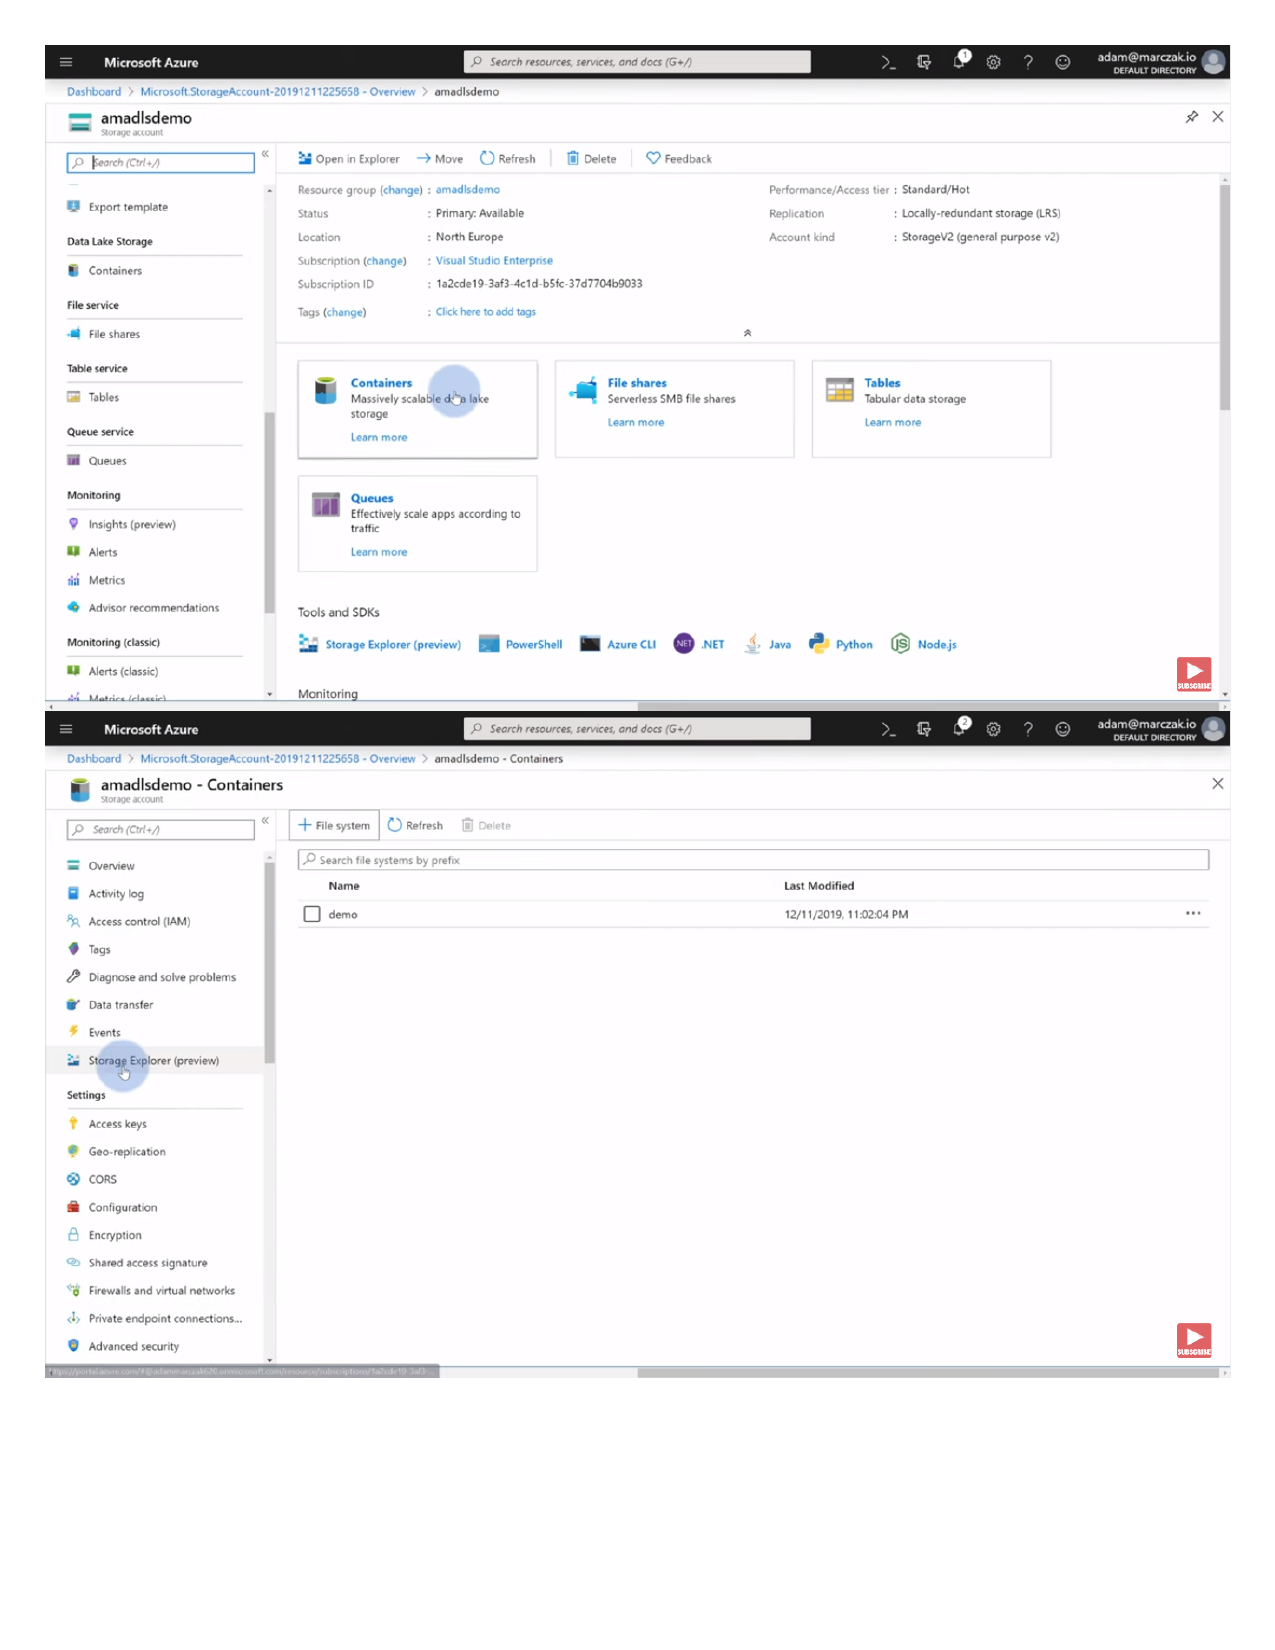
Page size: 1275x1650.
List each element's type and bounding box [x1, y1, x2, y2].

picture [45, 45, 1230, 1378]
